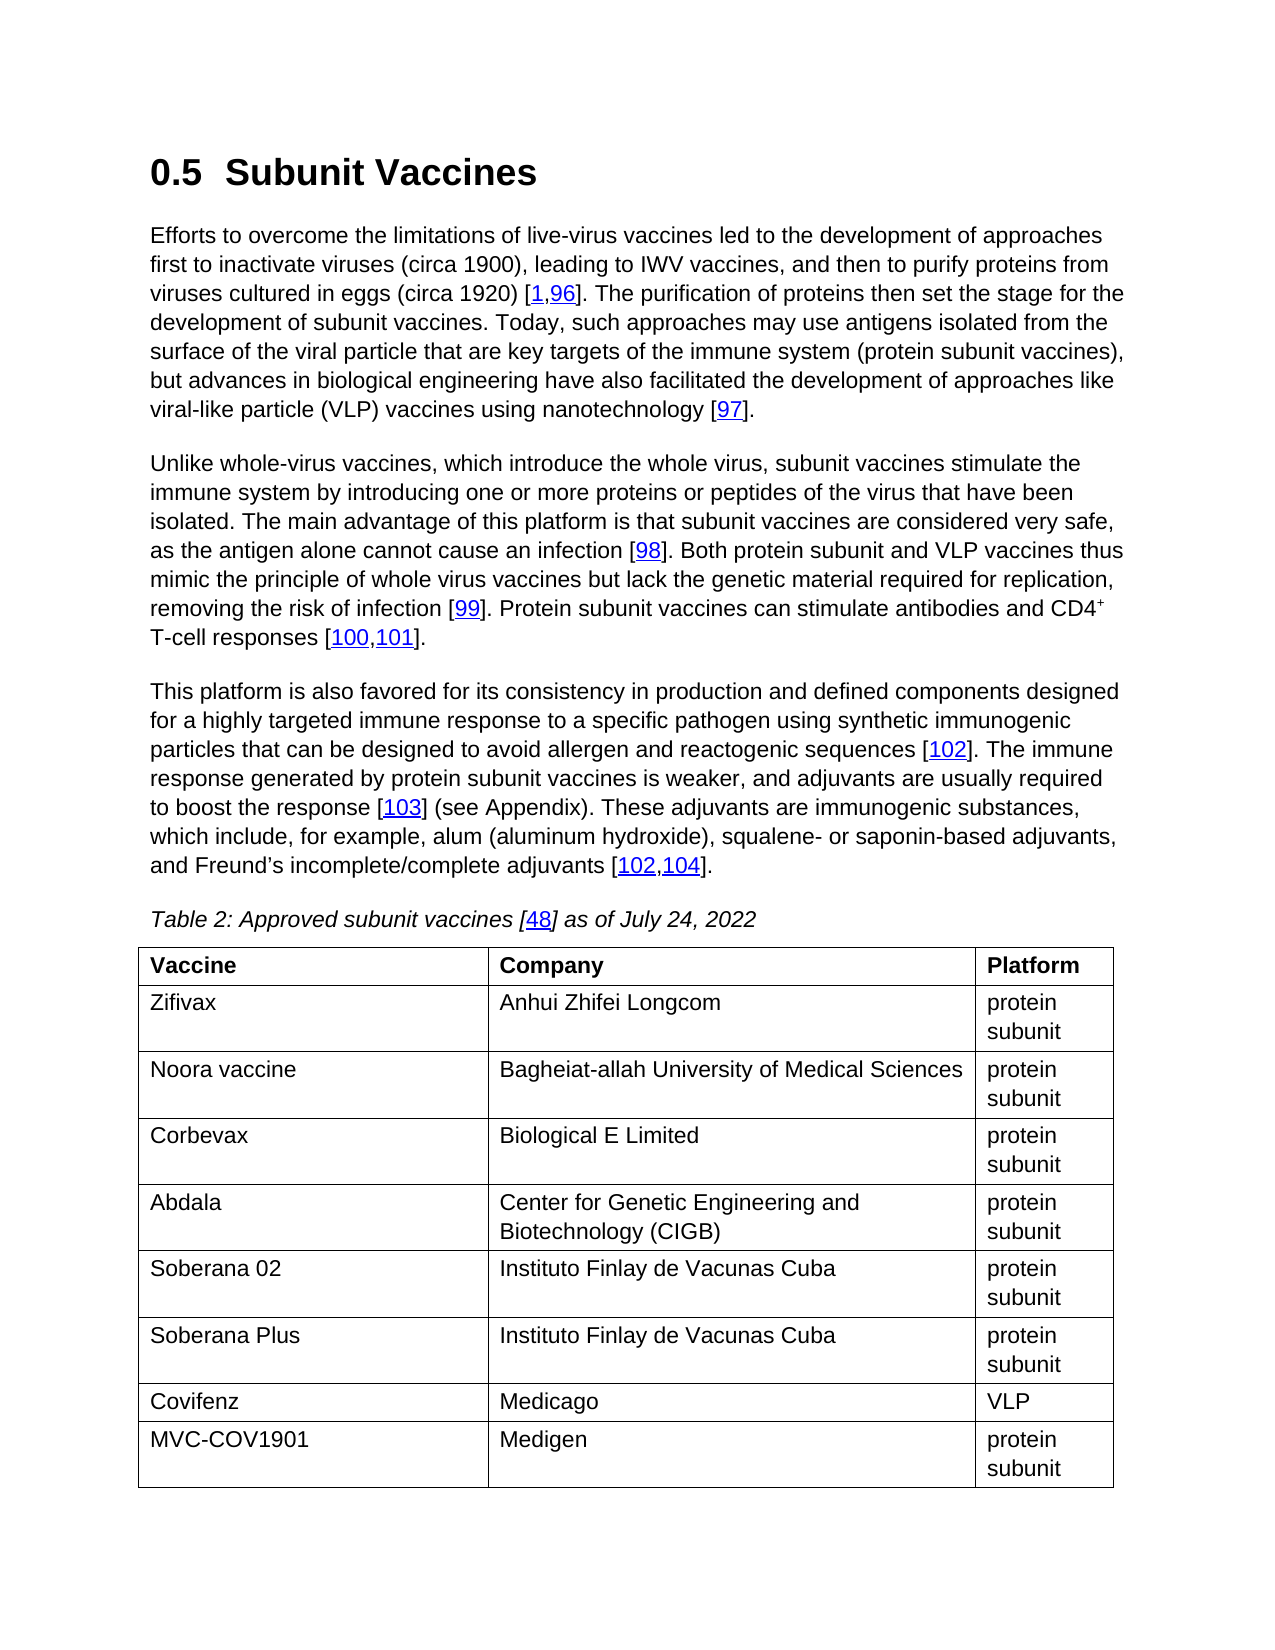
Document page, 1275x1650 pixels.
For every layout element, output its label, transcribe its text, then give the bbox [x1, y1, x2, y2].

table_cell protein subunit [976, 1318, 1113, 1383]
table_cell protein subunit [976, 986, 1113, 1051]
table_cell protein subunit [976, 1251, 1113, 1317]
table_header Company [489, 948, 975, 984]
table_cell Noora vaccine [139, 1052, 488, 1117]
table_header Platform [976, 948, 1113, 984]
table_cell Zifivax [139, 986, 488, 1051]
table_cell MVC-COV1901 [139, 1422, 488, 1487]
table_cell Medigen [489, 1422, 975, 1487]
table_cell Soberana Plus [139, 1318, 488, 1383]
table_cell Corbevax [139, 1119, 488, 1184]
table_cell Abdala [139, 1185, 488, 1250]
subtitle 0.5 Subunit Vaccines [150, 150, 1125, 193]
text Efforts to overcome the limitations of live-virus vaccines led to the development of approaches first to inactivate viruses (circa 1900), leading to IWV vaccines, and then to purify proteins from viruses cultured in eggs (circa 1920) [1,96]. The purification of proteins then set the stage for the development of subunit vaccines. Today, such approaches may use antigens isolated from the surface of the viral particle that are key targets of the immune system (protein subunit vaccines), but advances in biological engineering have also facilitated the development of approaches like viral-like particle (VLP) vaccines using nanotechnology [97]. [150, 222, 1125, 422]
table_cell protein subunit [976, 1119, 1113, 1184]
table_cell Medicago [489, 1384, 975, 1421]
table_cell Instituto Finlay de Vacunas Cuba [489, 1251, 975, 1317]
table_cell Anhui Zhifei Longcom [489, 986, 975, 1051]
table_cell Covifenz [139, 1384, 488, 1421]
table_cell Center for Genetic Engineering and Biotechnology (CIGB) [489, 1185, 975, 1250]
table_cell Bagheiat-allah University of Medical Sciences [489, 1052, 975, 1117]
table_cell protein subunit [976, 1185, 1113, 1250]
table_cell VLP [976, 1384, 1113, 1421]
table_cell Soberana 02 [139, 1251, 488, 1317]
text This platform is also favored for its consistency in production and defined components designed for a highly targeted immune response to a specific pathogen using synthetic immunogenic particles that can be designed to avoid allergen and reactogenic sequences [102]. The immune response generated by protein subunit vaccines is weaker, and adjuvants are usually required to boost the response [103] (see Appendix). These adjuvants are immunogenic substances, which include, for example, alum (aluminum hydroxide), squalene- or saponin-based adjuvants, and Freund’s incomplete/complete adjuvants [102,104]. [150, 678, 1125, 878]
table_cell protein subunit [976, 1422, 1113, 1487]
table_cell Biological E Limited [489, 1119, 975, 1184]
text Unlike whole-virus vaccines, which introduce the whole virus, subunit vaccines stimulate the immune system by introducing one or more proteins or peptides of the virus that have been isolated. The main advantage of this platform is that subunit vaccines are considered very safe, as the antigen alone cannot cause an infection [98]. Both protein subunit and VLP vaccines thus mimic the principle of whole virus vaccines but lack the genetic material required for replication, removing the risk of infection [99]. Protein subunit vaccines can stimulate antibodies and CD4+ T-cell responses [100,101]. [150, 450, 1125, 650]
table_header Vaccine [139, 948, 488, 984]
table_cell Instituto Finlay de Vacunas Cuba [489, 1318, 975, 1383]
table_cell protein subunit [976, 1052, 1113, 1117]
text Table 2: Approved subunit vaccines [48] as of July 24, 2022 [150, 906, 1125, 932]
